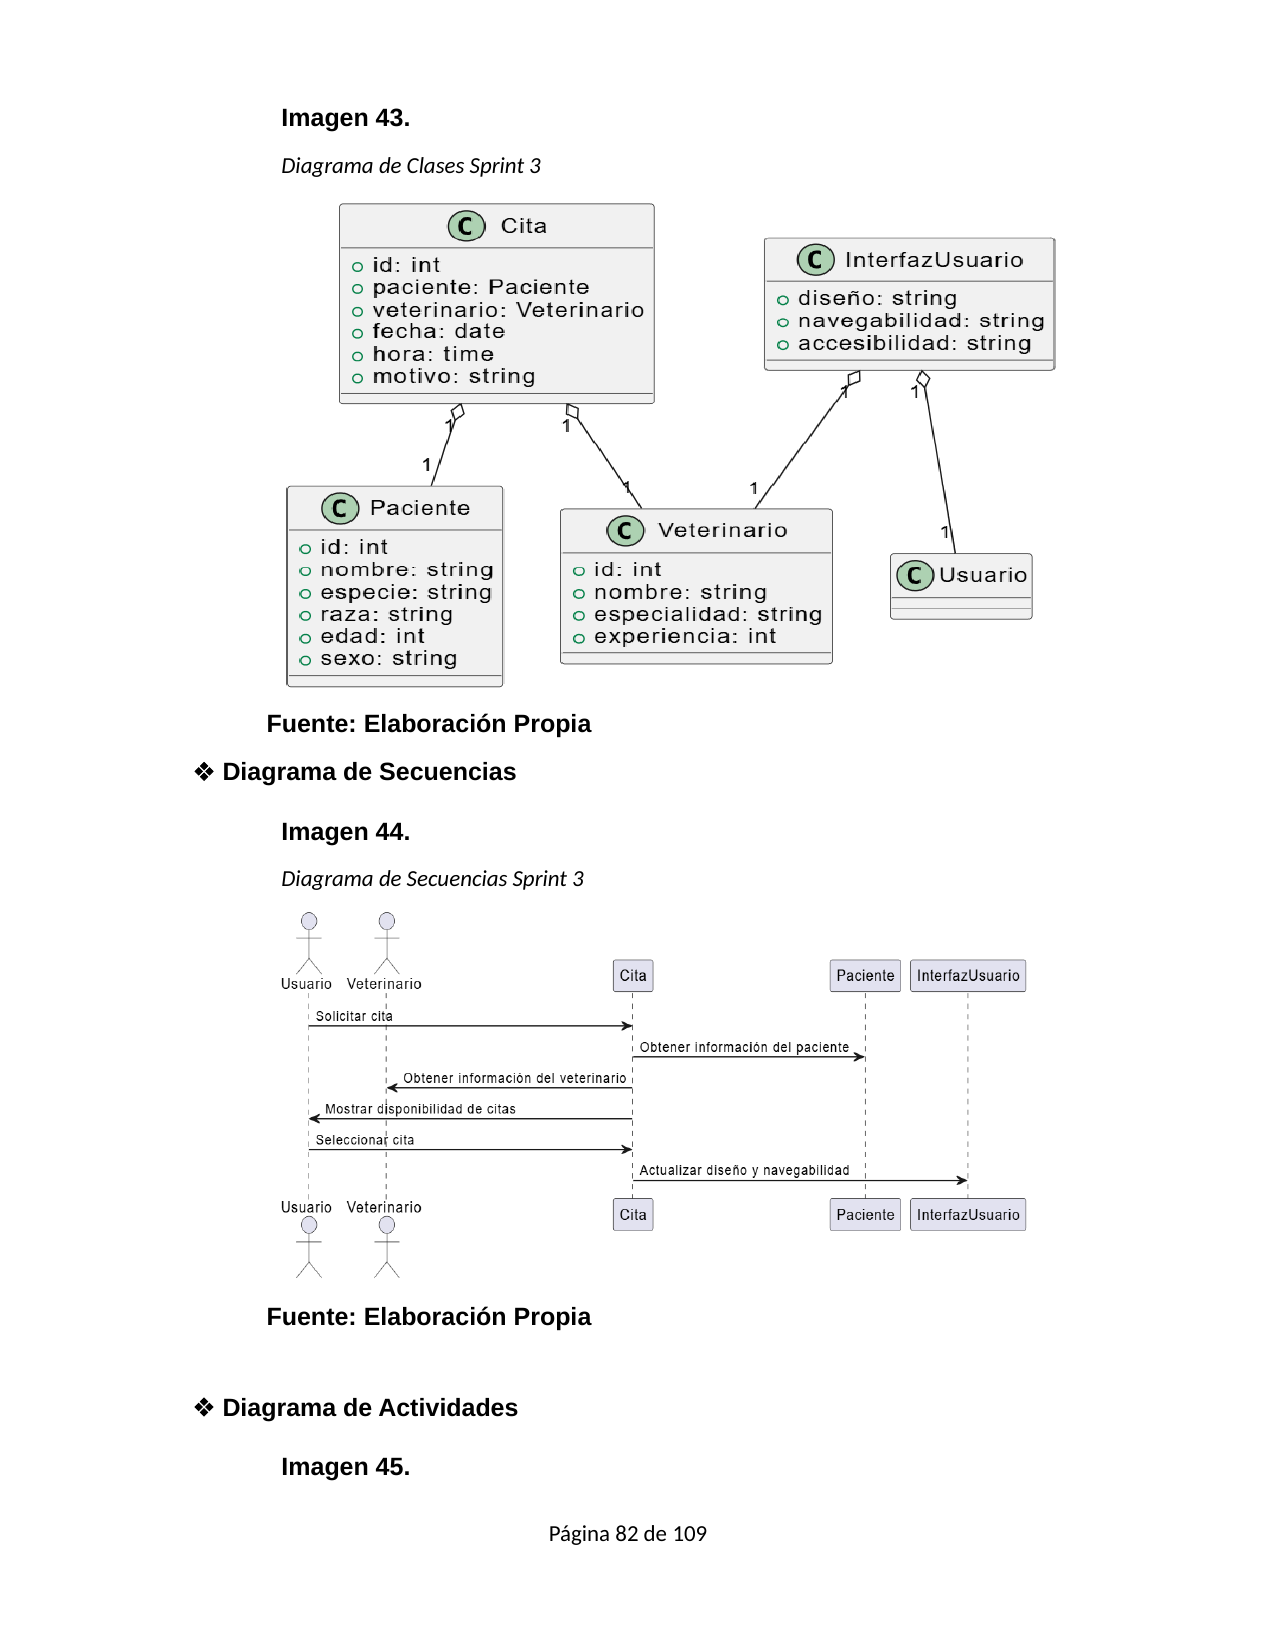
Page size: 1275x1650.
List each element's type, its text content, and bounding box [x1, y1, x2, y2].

picture [281, 197, 1061, 691]
text Imagen 44. [119, 817, 1137, 846]
text Imagen 45. [119, 1452, 1137, 1481]
text Imagen 43. [119, 103, 1137, 132]
list Diagrama de Actividades [193, 1392, 1137, 1421]
text Diagrama de Clases Sprint 3 [119, 151, 1137, 179]
picture [281, 911, 1028, 1283]
text Diagrama de Secuencias Sprint 3 [119, 864, 1137, 893]
list Diagrama de Secuencias [193, 757, 1137, 786]
text Fuente: Elaboración Propia [119, 1302, 1137, 1330]
text Fuente: Elaboración Propia [119, 709, 1137, 738]
